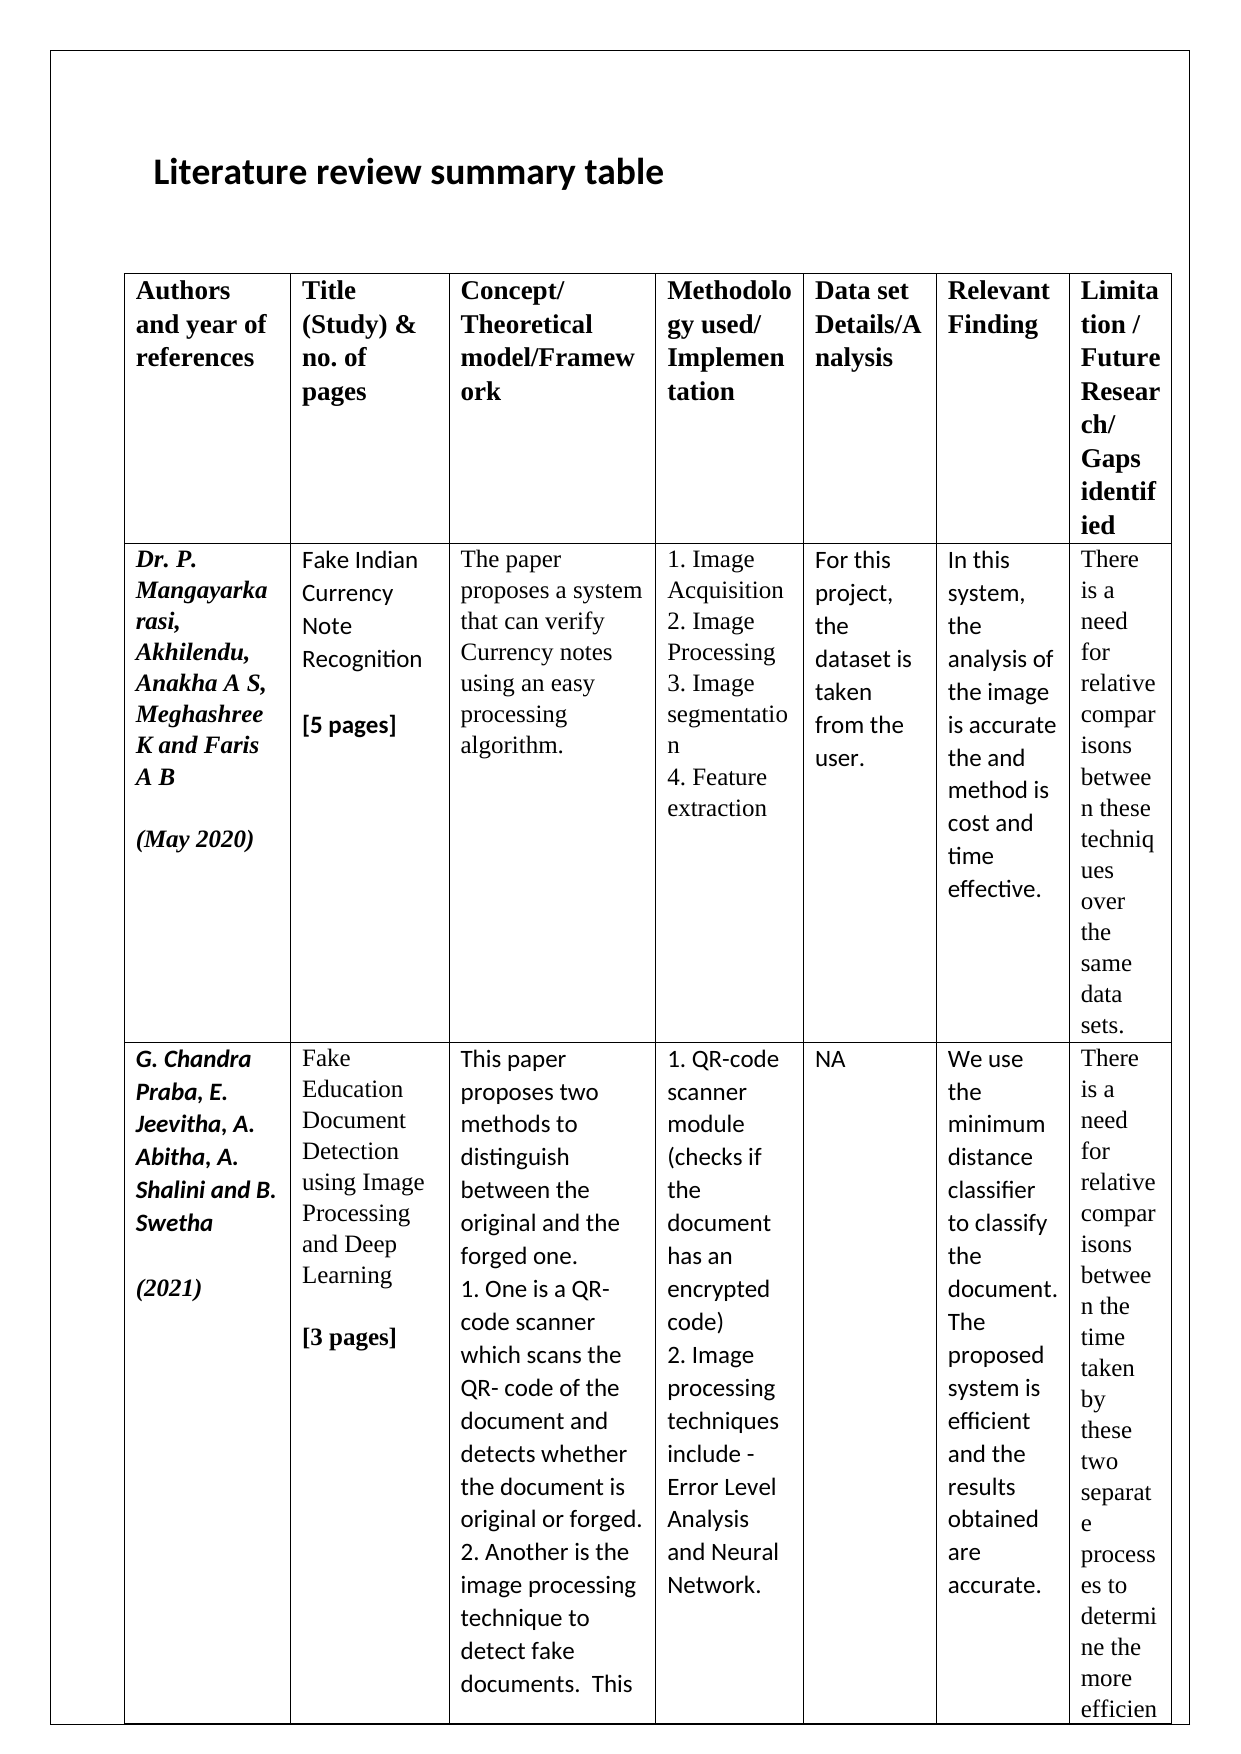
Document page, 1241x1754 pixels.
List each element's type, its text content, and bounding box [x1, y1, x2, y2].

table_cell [291, 1043, 449, 1723]
table_cell In this system, the analysis of the image is accurate the and method is cost and time effective. [937, 544, 1069, 1042]
table_cell NA [804, 1043, 936, 1723]
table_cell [1070, 1043, 1171, 1723]
table_cell There is a need for relative comparisons between these techniques over the same data sets. [1070, 544, 1171, 1042]
table_header Concept/Theoretical model/Framework [450, 274, 655, 543]
table_cell For this project, the dataset is taken from the user. [804, 544, 936, 1042]
table_cell Dr. P. Mangayarkarasi, Akhilendu, Anakha A S, Meghashree K and Faris A B (May 2020) [125, 544, 290, 1042]
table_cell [450, 1043, 655, 1723]
table_header Relevant Finding [937, 274, 1069, 543]
table_header Data set Details/Analysis [804, 274, 936, 543]
table_header Methodology used/ Implementation [656, 274, 803, 543]
subtitle Literature review summary table [153, 148, 1103, 194]
table_cell Fake Indian Currency Note Recognition [5 pages] [291, 544, 449, 1042]
table_cell The paper proposes a system that can verify Currency notes using an easy processing algorithm. [450, 544, 655, 1042]
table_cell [656, 1043, 803, 1723]
table_header Authors and year of references [125, 274, 290, 543]
table_header Title (Study) & no. of pages [291, 274, 449, 543]
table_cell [937, 1043, 1069, 1723]
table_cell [125, 1043, 290, 1723]
table_cell 1. Image Acquisition 2. Image Processing 3. Image segmentation 4. Feature extraction [656, 544, 803, 1042]
table_header Limitation / Future Research/ Gaps identified [1070, 274, 1171, 543]
